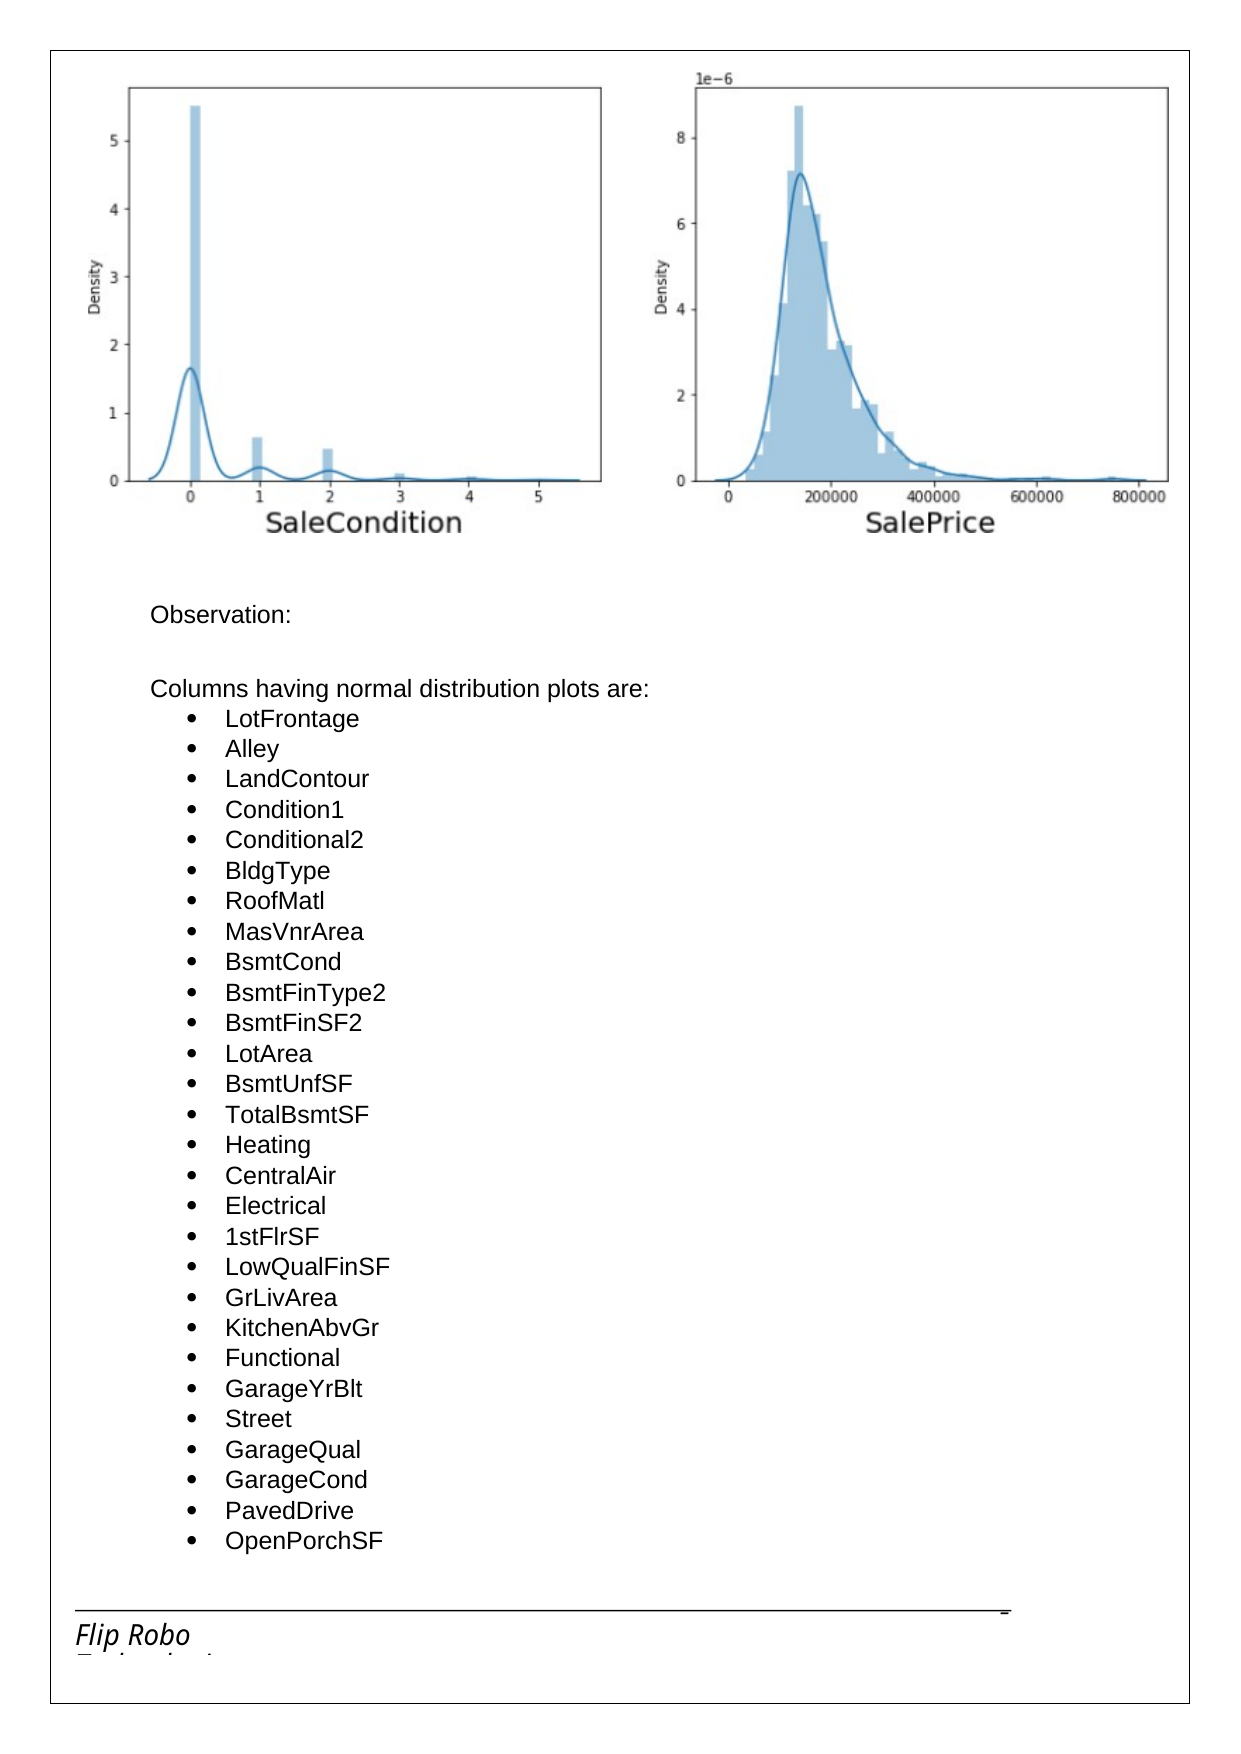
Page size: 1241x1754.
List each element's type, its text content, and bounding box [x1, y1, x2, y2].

list BldgType [187, 855, 1178, 886]
text Observation: [150, 600, 1178, 628]
list BsmtUnfSF [187, 1068, 1178, 1099]
list GarageYrBlt [187, 1373, 1178, 1403]
list BsmtFinSF2 [187, 1007, 1178, 1038]
list Electrical [187, 1190, 1178, 1221]
list GrLivArea [187, 1282, 1178, 1312]
list RoofMatl [187, 886, 1178, 916]
list TotalBsmtSF [187, 1099, 1178, 1129]
list BsmtCond [187, 946, 1178, 977]
list LotFrontage [187, 703, 1178, 733]
picture [87, 72, 1169, 533]
list KitchenAbvGr [187, 1312, 1178, 1342]
list Street [187, 1403, 1178, 1434]
list Condition1 [187, 794, 1178, 824]
list CentralAir [187, 1160, 1178, 1190]
list LowQualFinSF [187, 1251, 1178, 1282]
list PavedDrive [187, 1495, 1178, 1525]
list Conditional2 [187, 824, 1178, 855]
list OpenPorchSF [187, 1525, 1178, 1556]
list Functional [187, 1342, 1178, 1373]
list BsmtFinType2 [187, 977, 1178, 1007]
text Columns having normal distribution plots are: [150, 674, 1178, 703]
list MasVnrArea [187, 916, 1178, 946]
list GarageQual [187, 1434, 1178, 1464]
list Alley [187, 733, 1178, 764]
list GarageCond [187, 1464, 1178, 1495]
list LotArea [187, 1038, 1178, 1068]
list 1stFlrSF [187, 1221, 1178, 1251]
list LandContour [187, 764, 1178, 794]
list Heating [187, 1129, 1178, 1160]
